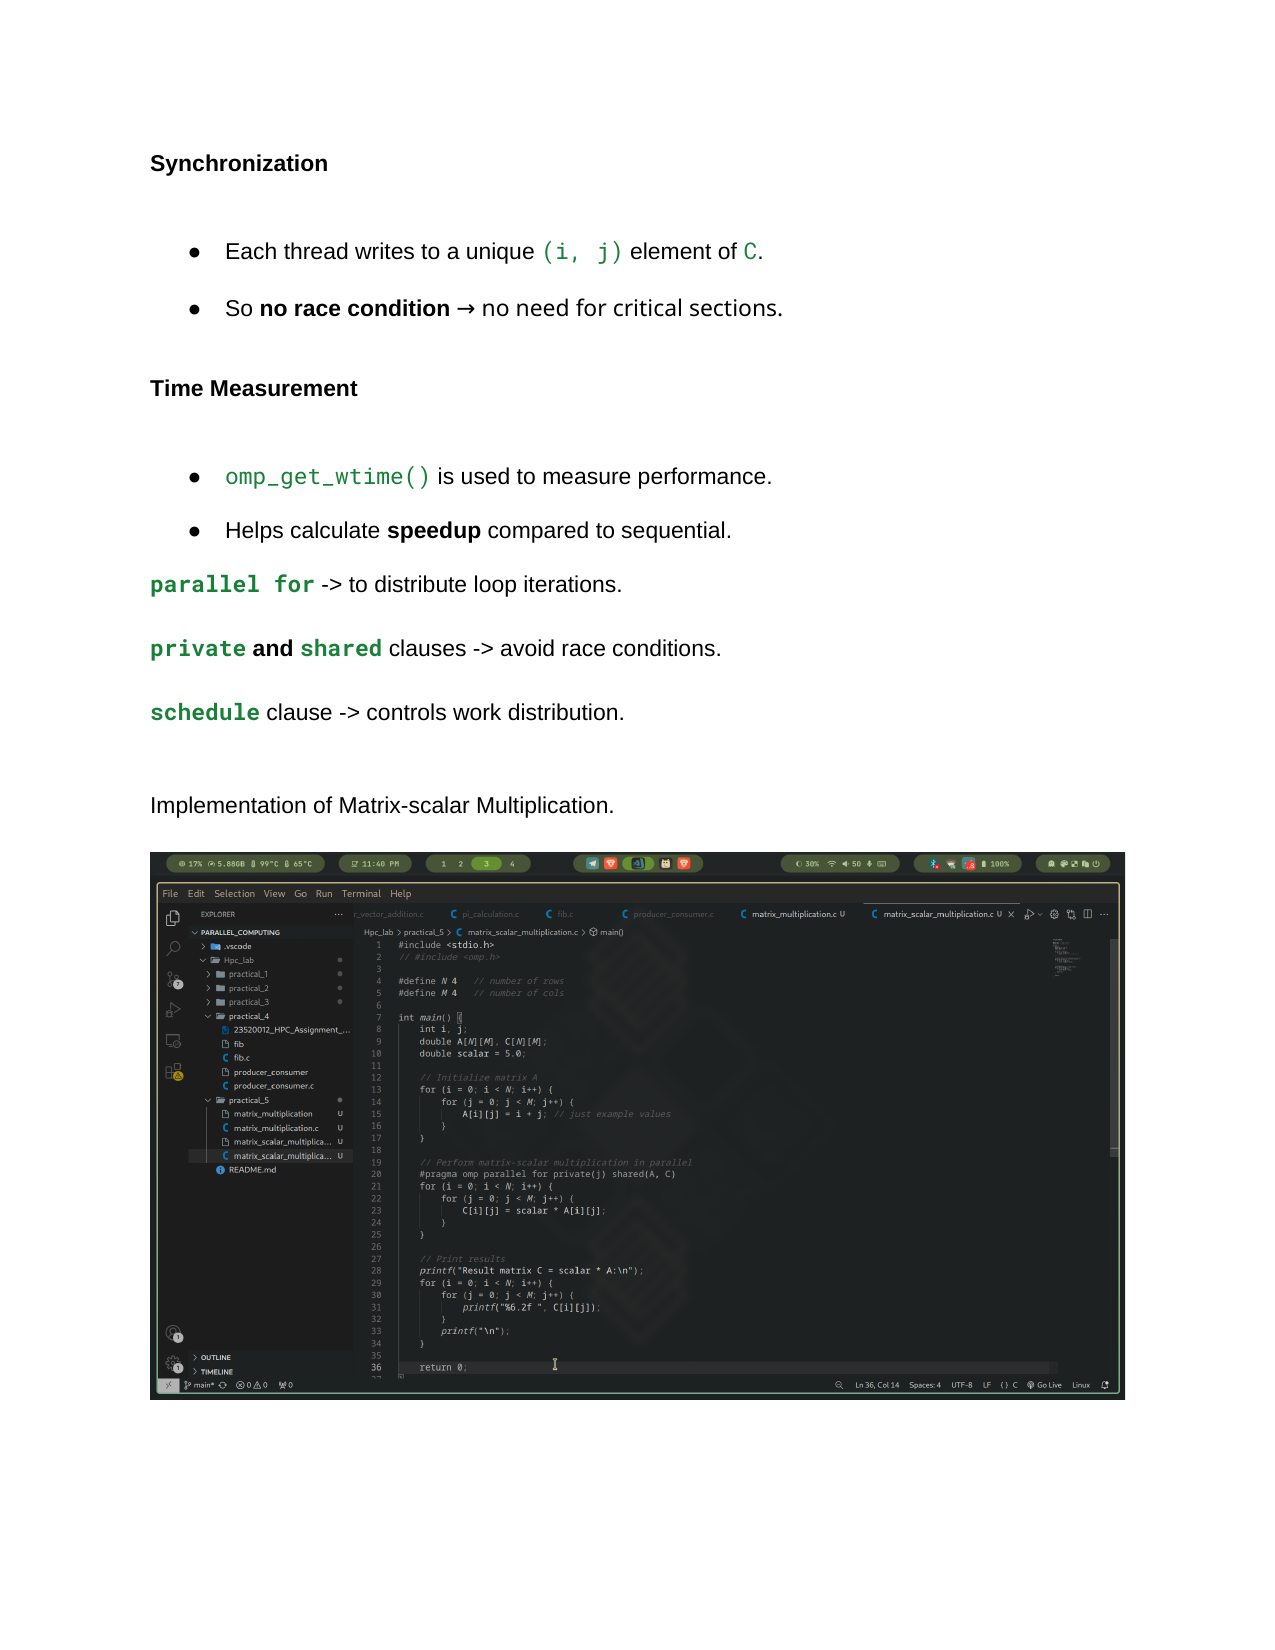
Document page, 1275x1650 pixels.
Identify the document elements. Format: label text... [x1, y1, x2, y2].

text schedule clause -> controls work distribution. [150, 696, 1125, 727]
list Helps calculate speedup compared to sequential. [187, 517, 1125, 543]
list omp_get_wtime() is used to measure performance. [187, 460, 1125, 517]
picture [150, 852, 1125, 1400]
list Each thread writes to a unique (i, j) element of C. [187, 235, 1125, 292]
text Synchronization [150, 150, 1125, 207]
text parallel for -> to distribute loop iterations. [150, 568, 1125, 628]
text private and shared clauses -> avoid race conditions. [150, 632, 1125, 693]
text Implementation of Matrix-scalar Multiplication. [150, 792, 1125, 818]
text Time Measurement [150, 374, 1125, 431]
list So no race condition → no need for critical sections. [187, 292, 1125, 349]
